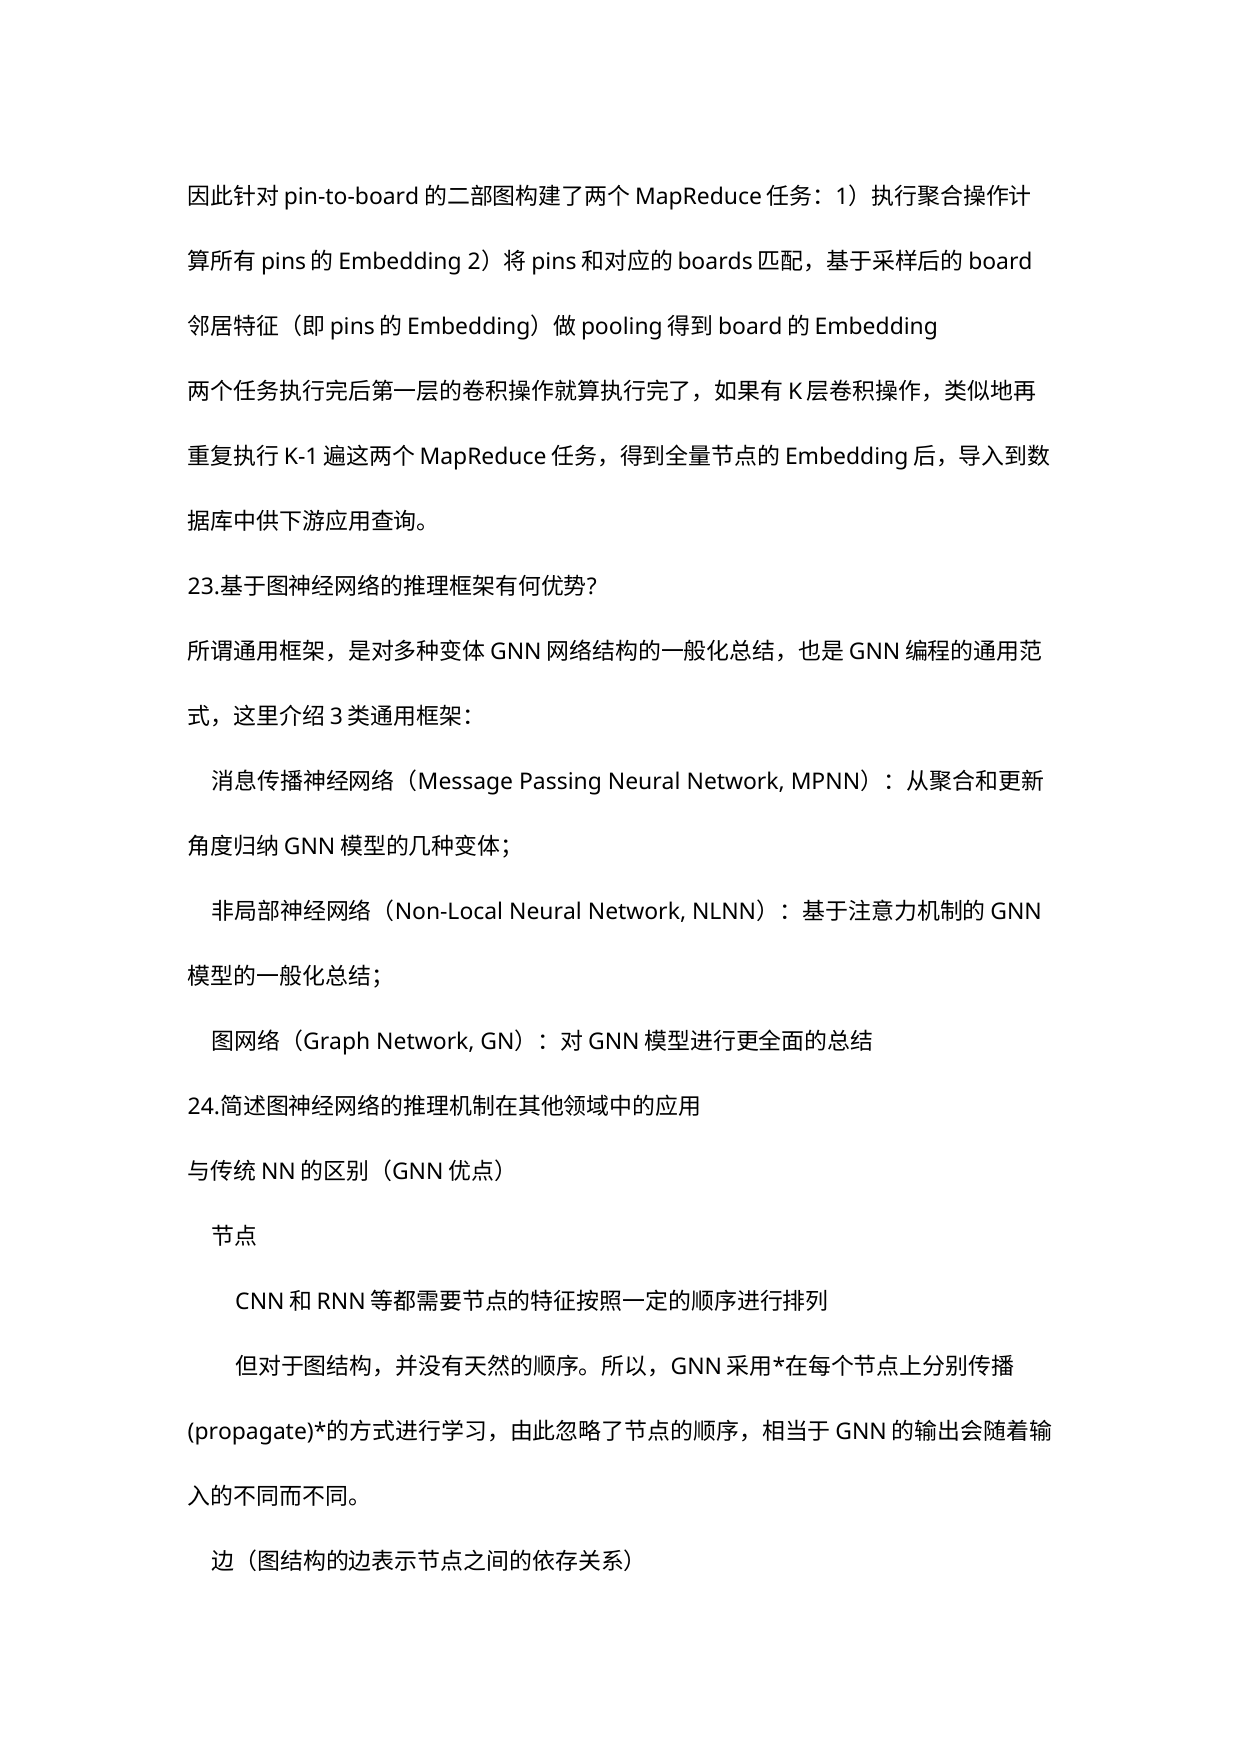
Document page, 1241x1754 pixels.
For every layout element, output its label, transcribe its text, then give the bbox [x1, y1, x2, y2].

text 因此针对pin-to-board的二部图构建了两个MapReduce任务：1）执行聚合操作计算所有pins的Embedding 2）将pins和对应的boards匹配，基于采样后的board邻居特征（即pins的Embedding）做pooling得到board的Embedding [187, 162, 1053, 357]
text 节点 [187, 1202, 1053, 1267]
text 两个任务执行完后第一层的卷积操作就算执行完了，如果有K层卷积操作，类似地再重复执行K-1遍这两个MapReduce任务，得到全量节点的Embedding后，导入到数据库中供下游应用查询。 [187, 357, 1053, 552]
text CNN和RNN等都需要节点的特征按照一定的顺序进行排列 [187, 1267, 1053, 1332]
text 23.基于图神经网络的推理框架有何优势? [187, 552, 1053, 617]
text 图网络（Graph Network, GN）：对GNN模型进行更全面的总结 [187, 1007, 1053, 1072]
text 边（图结构的边表示节点之间的依存关系） [187, 1527, 1053, 1592]
text 非局部神经网络（Non-Local Neural Network, NLNN）：基于注意力机制的GNN模型的一般化总结； [187, 877, 1053, 1007]
text 消息传播神经网络（Message Passing Neural Network, MPNN）：从聚合和更新角度归纳GNN模型的几种变体； [187, 747, 1053, 877]
text 24.简述图神经网络的推理机制在其他领域中的应用 [187, 1072, 1053, 1137]
text 与传统NN的区别（GNN优点） [187, 1137, 1053, 1202]
text 但对于图结构，并没有天然的顺序。所以，GNN采用*在每个节点上分别传播(propagate)*的方式进行学习，由此忽略了节点的顺序，相当于GNN的输出会随着输入的不同而不同。 [187, 1332, 1053, 1527]
text 所谓通用框架，是对多种变体GNN网络结构的一般化总结，也是GNN编程的通用范式，这里介绍3类通用框架： [187, 617, 1053, 747]
